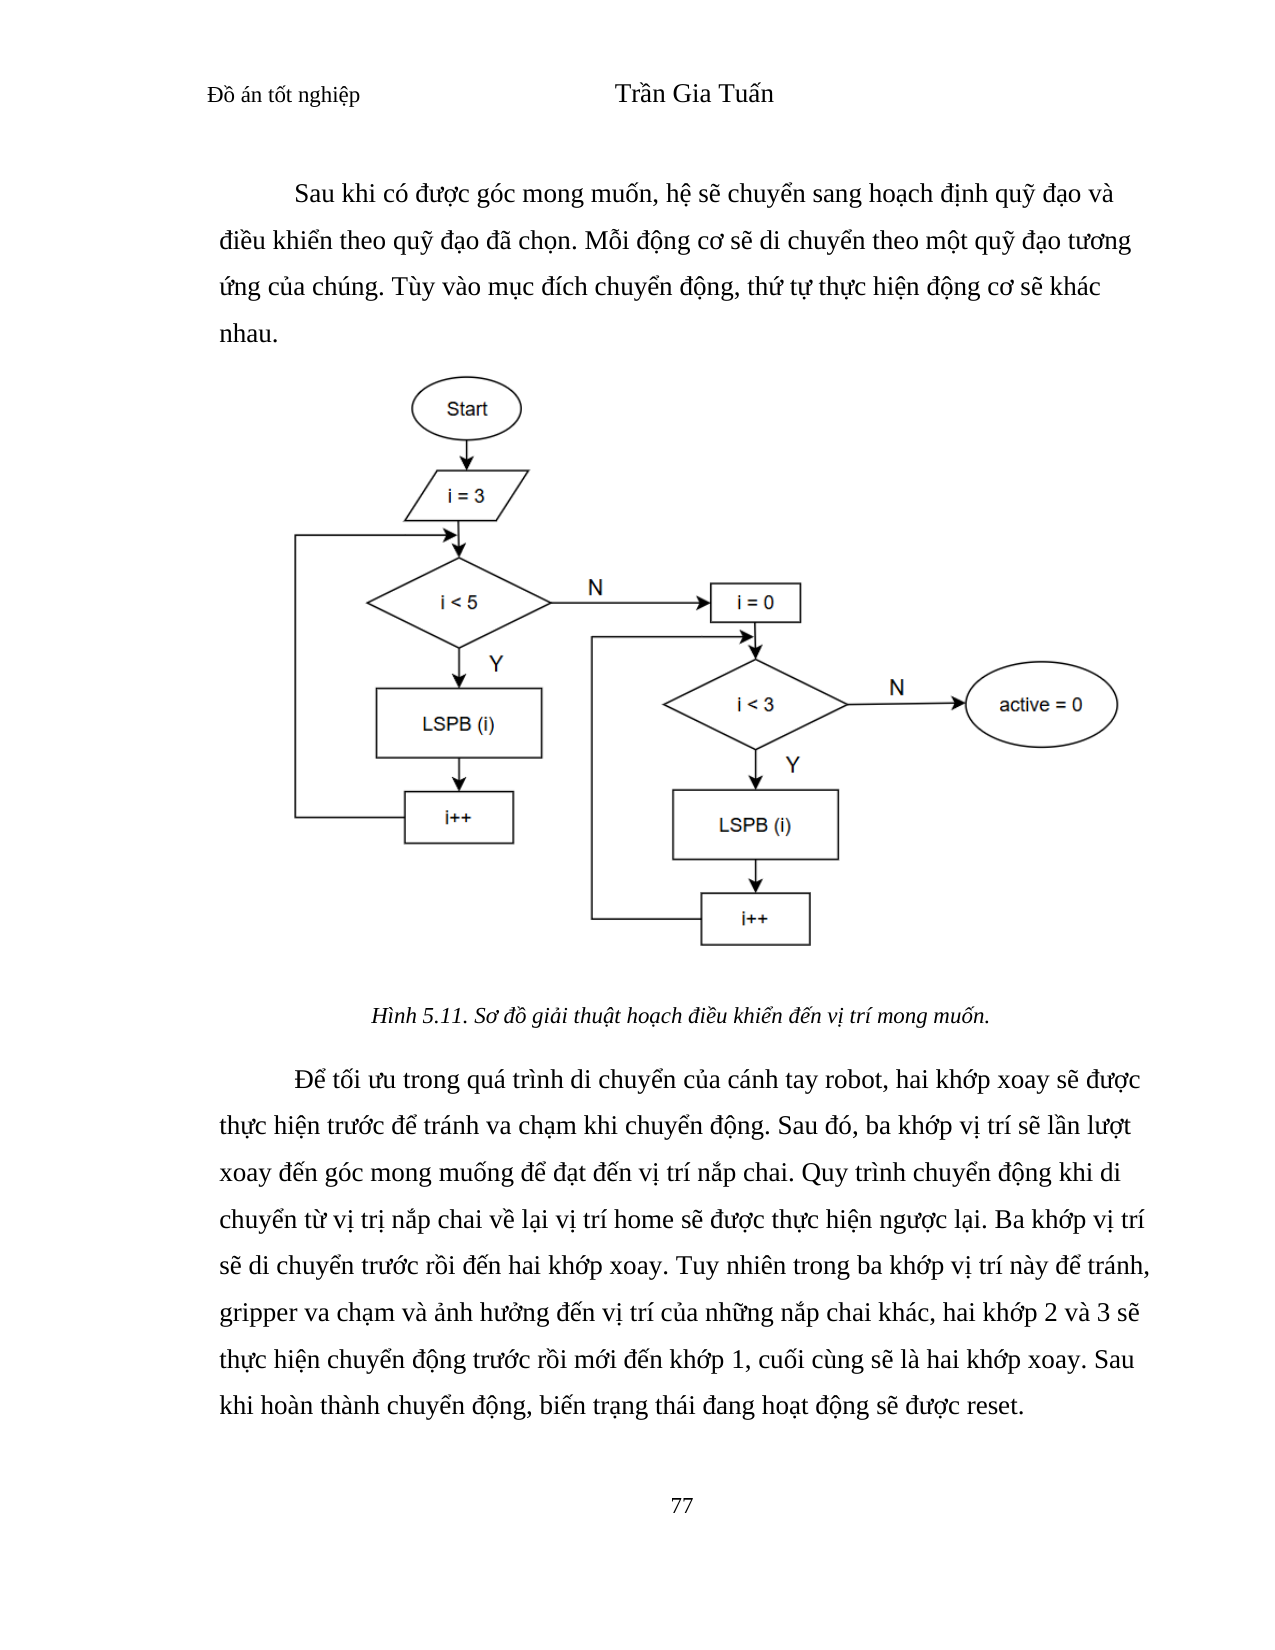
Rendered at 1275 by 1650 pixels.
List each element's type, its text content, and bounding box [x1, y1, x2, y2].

picture [206, 363, 1157, 977]
text Sau khi có được góc mong muốn, hệ sẽ chuyển sang hoạch định quỹ đạo và điều khiển theo quỹ đạo đã chọn. Mỗi động cơ sẽ di chuyển theo một quỹ đạo tương ứng của chúng. Tùy vào mục đích chuyển động, thứ tự thực hiện động cơ sẽ khác nhau. [219, 177, 1157, 348]
text Để tối ưu trong quá trình di chuyển của cánh tay robot, hai khớp xoay sẽ được thực hiện trước để tránh va chạm khi chuyển động. Sau đó, ba khớp vị trí sẽ lần lượt xoay đến góc mong muống để đạt đến vị trí nắp chai. Quy trình chuyển động khi di chuyển từ vị trị nắp chai về lại vị trí home sẽ được thực hiện ngược lại. Ba khớp vị trí sẽ di chuyển trước rồi đến hai khớp xoay. Tuy nhiên trong ba khớp vị trí này để tránh, gripper va chạm và ảnh hưởng đến vị trí của những nắp chai khác, hai khớp 2 và 3 sẽ thực hiện chuyển động trước rồi mới đến khớp 1, cuối cùng sẽ là hai khớp xoay. Sau khi hoàn thành chuyển động, biến trạng thái đang hoạt động sẽ được reset. [219, 1063, 1157, 1421]
